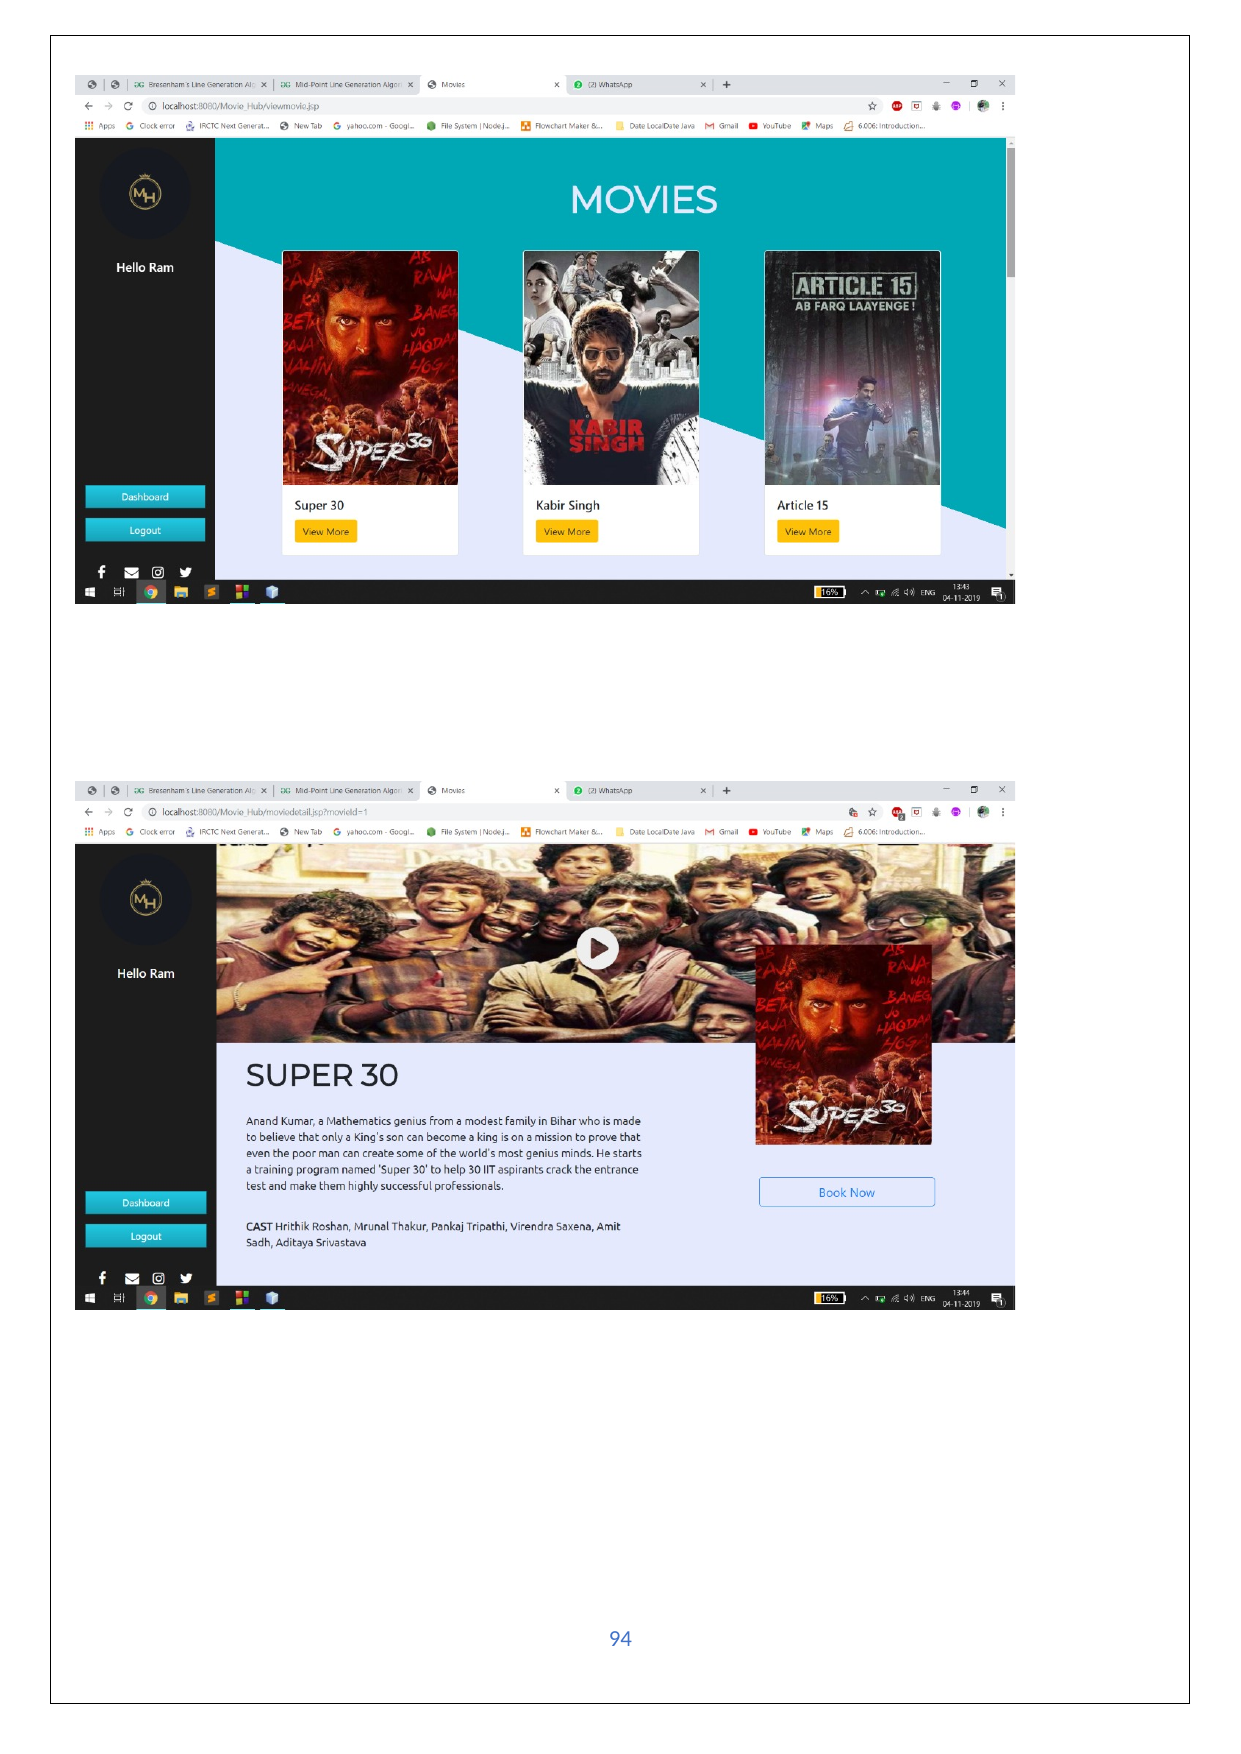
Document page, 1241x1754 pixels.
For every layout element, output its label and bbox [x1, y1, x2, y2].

picture [75, 781, 1016, 1310]
picture [75, 75, 1016, 604]
